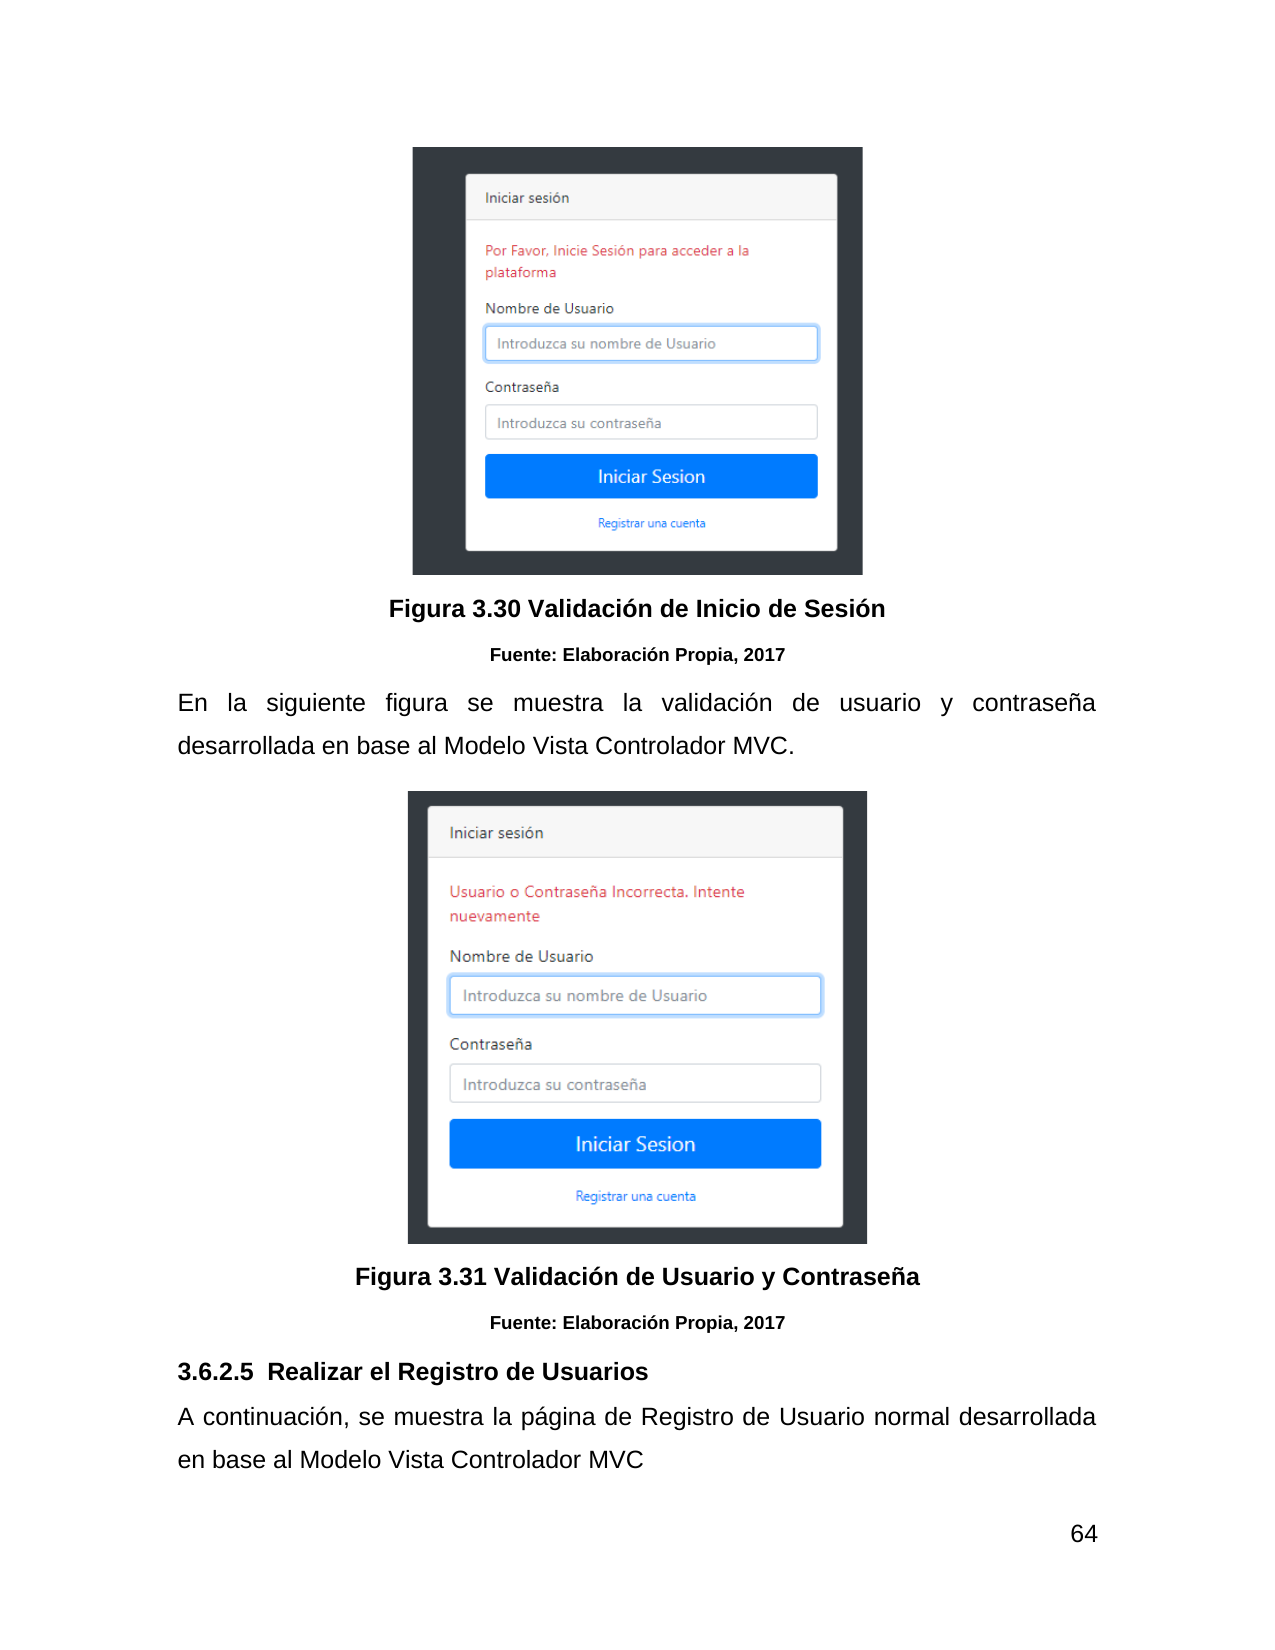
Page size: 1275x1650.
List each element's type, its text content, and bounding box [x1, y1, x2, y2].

text En la siguiente figura se muestra la validación de usuario y contraseña desarrollada en base al Modelo Vista Controlador MVC. [177, 688, 1098, 760]
text Fuente: Elaboración Propia, 2017 [177, 643, 1098, 665]
text A continuación, se muestra la página de Registro de Usuario normal desarrollada en base al Modelo Vista Controlador MVC [177, 1402, 1098, 1474]
picture [407, 791, 868, 1244]
text Figura 3.30 Validación de Inicio de Sesión [177, 594, 1098, 623]
subtitle Realizar el Registro de Usuarios [177, 1357, 1098, 1385]
text Figura 3.31 Validación de Usuario y Contraseña [177, 1262, 1098, 1291]
text Fuente: Elaboración Propia, 2017 [177, 1312, 1098, 1333]
picture [412, 147, 863, 575]
